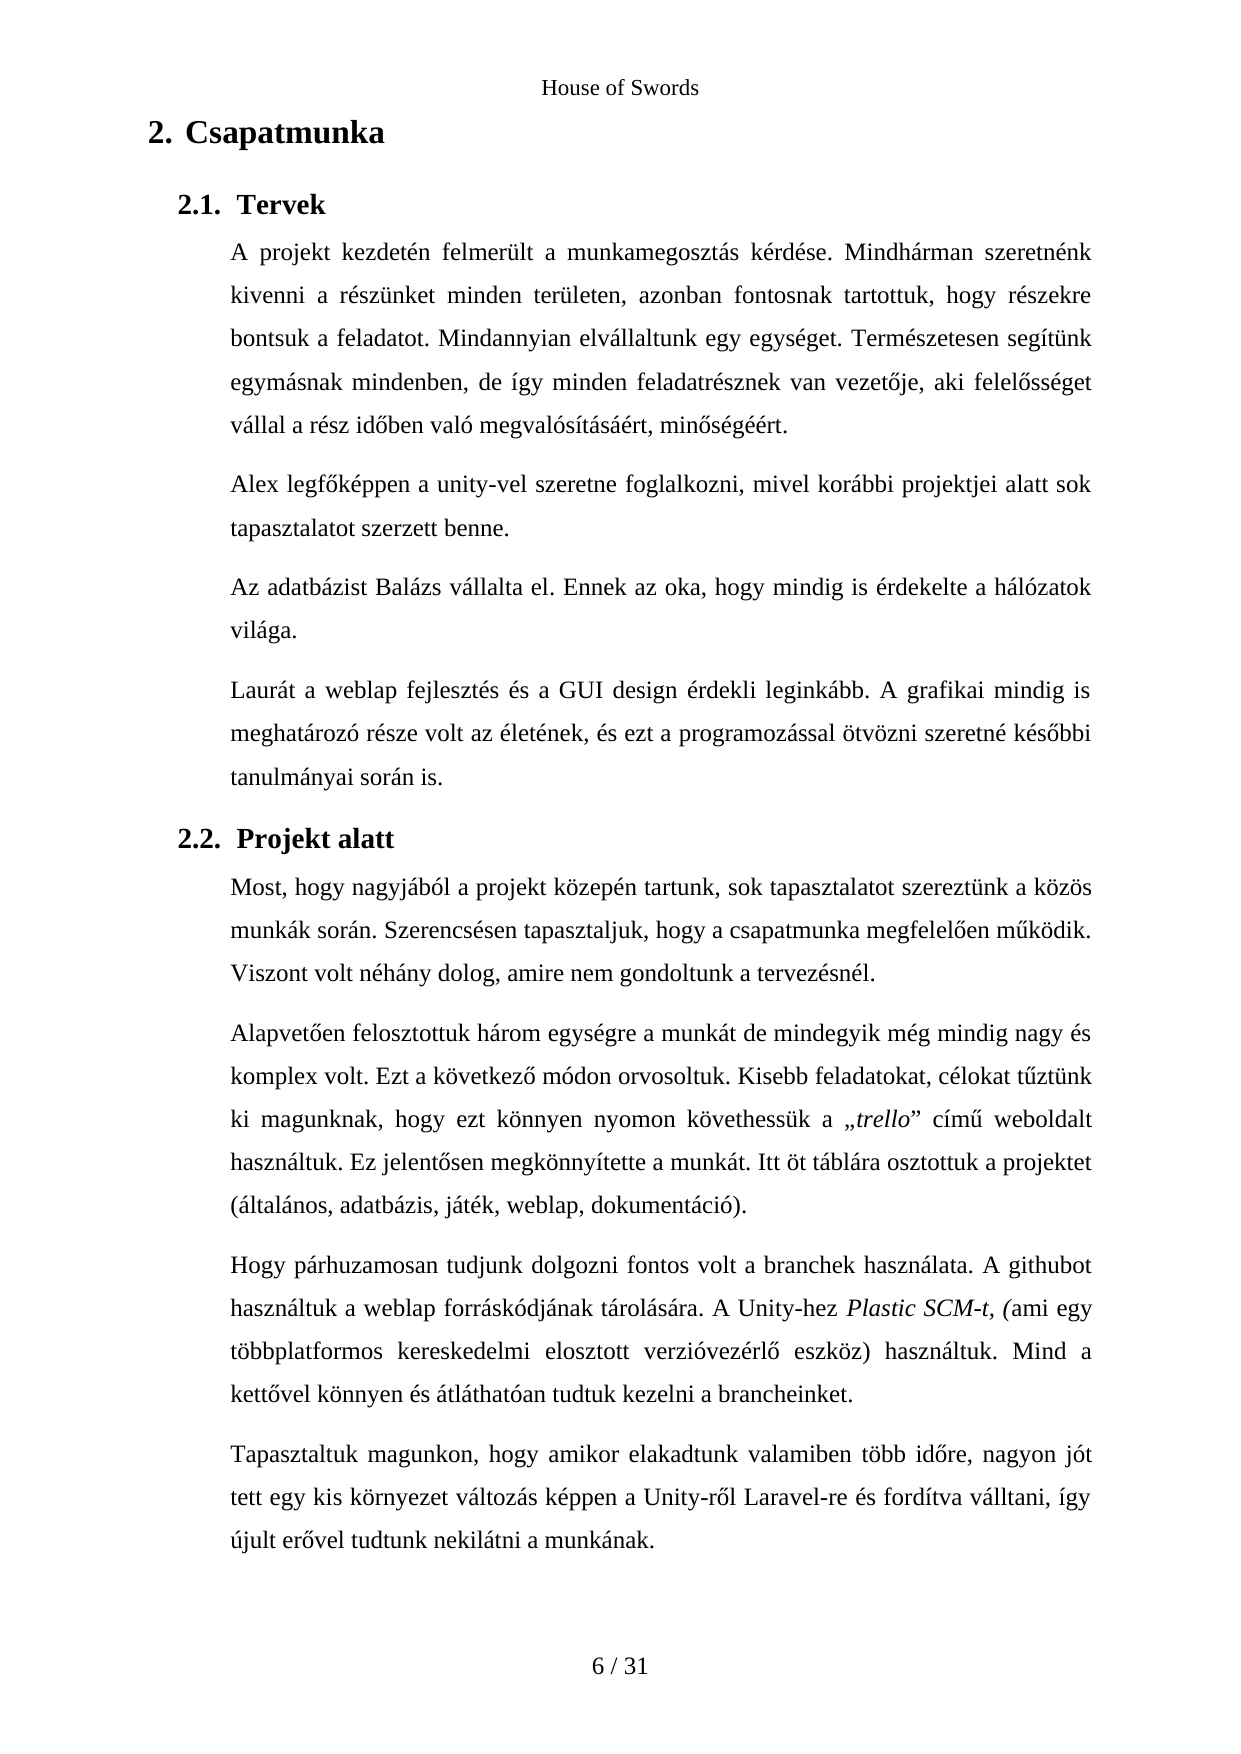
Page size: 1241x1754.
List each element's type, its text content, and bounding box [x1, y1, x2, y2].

list Laurát a weblap fejlesztés és a GUI design érdekli leginkább. A grafikai mindig is meghatározó része volt az életének, és ezt a programozással ötvözni szeretné későbbi tanulmányai során is. [230, 675, 1092, 790]
list Tervek [177, 187, 1092, 220]
list Az adatbázist Balázs vállalta el. Ennek az oka, hogy mindig is érdekelte a hálózatok világa. [230, 572, 1092, 644]
list Alex legfőképpen a unity-vel szeretne foglalkozni, mivel korábbi projektjei alatt sok tapasztalatot szerzett benne. [230, 469, 1092, 541]
list Hogy párhuzamosan tudjunk dolgozni fontos volt a branchek használata. A githubot használtuk a weblap forráskódjának tárolására. A Unity-hez Plastic SCM-t, (ami egy többplatformos kereskedelmi elosztott verzióvezérlő eszköz) használtuk. Mind a kettővel könnyen és átláthatóan tudtuk kezelni a brancheinket. [230, 1250, 1092, 1408]
list A projekt kezdetén felmerült a munkamegosztás kérdése. Mindhárman szeretnénk kivenni a részünket minden területen, azonban fontosnak tartottuk, hogy részekre bontsuk a feladatot. Mindannyian elvállaltunk egy egységet. Természetesen segítünk egymásnak mindenben, de így minden feladatrésznek van vezetője, aki felelősséget vállal a rész időben való megvalósításáért, minőségéért. [230, 237, 1092, 438]
list Csapatmunka [148, 113, 1092, 151]
list Projekt alatt [177, 821, 1092, 855]
list Alapvetően felosztottuk három egységre a munkát de mindegyik még mindig nagy és komplex volt. Ezt a következő módon orvosoltuk. Kisebb feladatokat, célokat tűztünk ki magunknak, hogy ezt könnyen nyomon követhessük a „trello” című weboldalt használtuk. Ez jelentősen megkönnyítette a munkát. Itt öt táblára osztottuk a projektet (általános, adatbázis, játék, weblap, dokumentáció). [230, 1018, 1092, 1219]
list Most, hogy nagyjából a projekt közepén tartunk, sok tapasztalatot szereztünk a közös munkák során. Szerencsésen tapasztaljuk, hogy a csapatmunka megfelelően működik. Viszont volt néhány dolog, amire nem gondoltunk a tervezésnél. [230, 872, 1092, 987]
list Tapasztaltuk magunkon, hogy amikor elakadtunk valamiben több időre, nagyon jót tett egy kis környezet változás képpen a Unity-ről Laravel-re és fordítva válltani, így újult erővel tudtunk nekilátni a munkának. [230, 1439, 1092, 1554]
